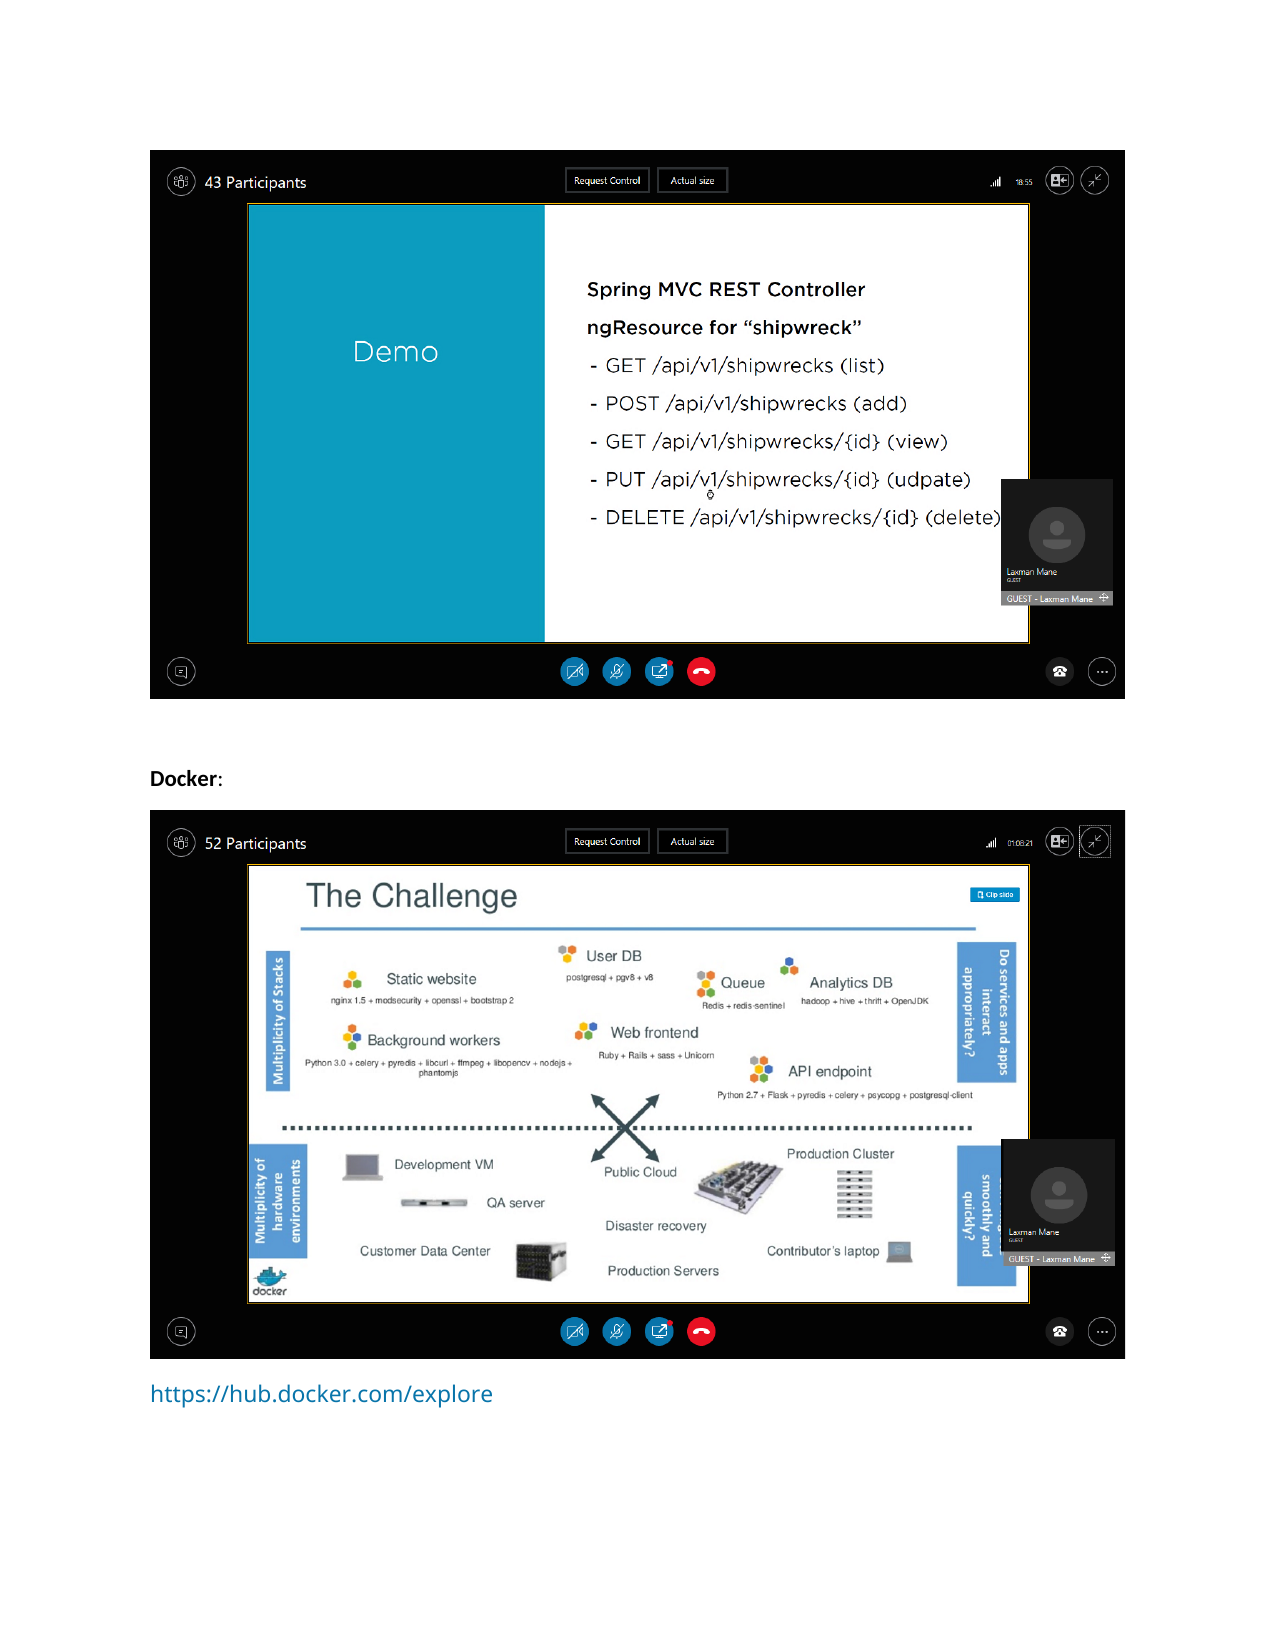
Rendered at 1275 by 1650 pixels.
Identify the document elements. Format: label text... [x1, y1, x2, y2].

text https://hub.docker.com/explore [150, 1378, 1125, 1409]
picture [150, 810, 1125, 1359]
text Docker: [150, 764, 1125, 792]
picture [150, 150, 1125, 699]
